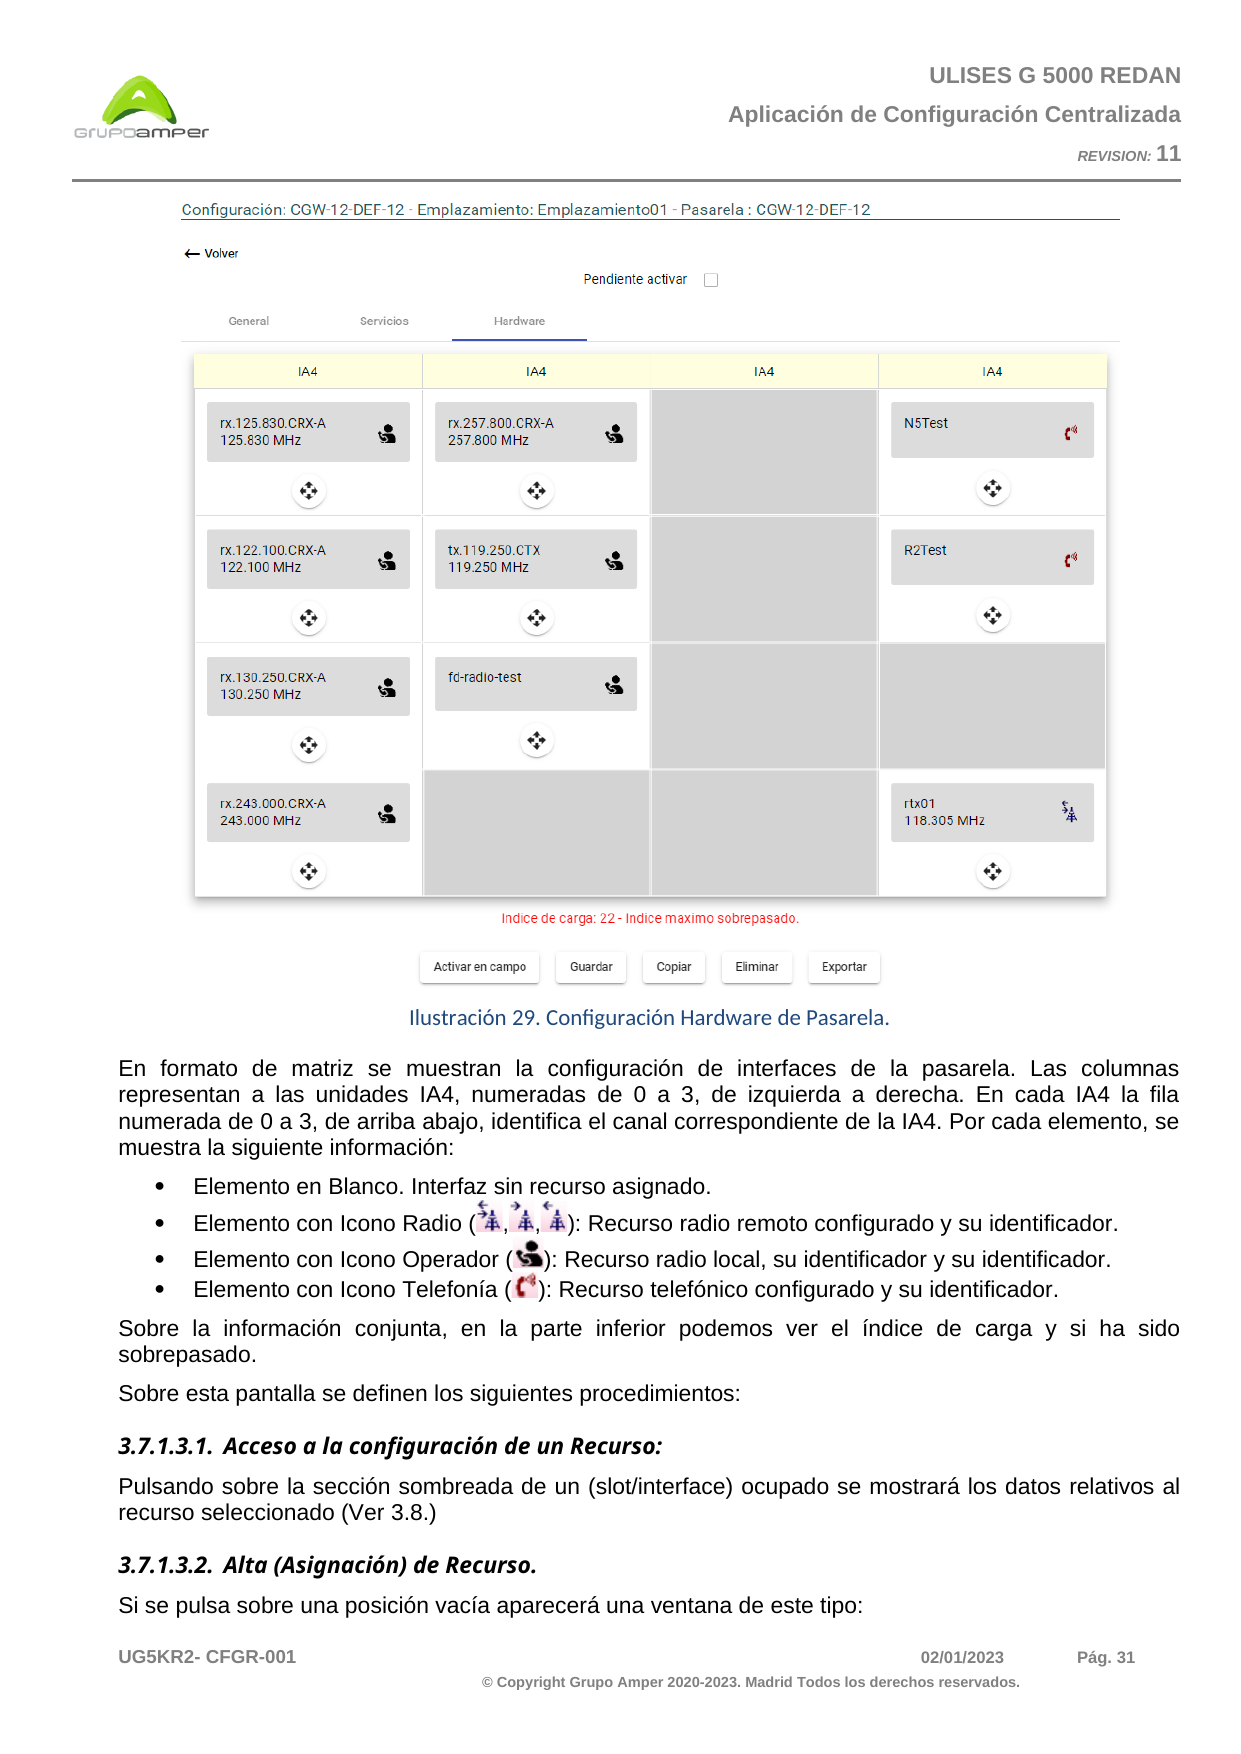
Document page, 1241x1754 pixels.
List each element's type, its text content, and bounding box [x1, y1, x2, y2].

picture [71, 64, 211, 151]
list Elemento con Icono Radio (,,): Recurso radio remoto configurado y su identificador. [156, 1199, 1181, 1237]
text Pulsando sobre la sección sombreada de un (slot/interface) ocupado se mostrará los datos relativos al recurso seleccionado (Ver 3.8.) [118, 1473, 1181, 1526]
picture [476, 1199, 503, 1232]
picture [173, 194, 1126, 993]
text En formato de matriz se muestran la configuración de interfaces de la pasarela. Las columnas representan a las unidades IA4, numeradas de 0 a 3, de izquierda a derecha. En cada IA4 la fila numerada de 0 a 3, de arriba abajo, identifica el canal correspondiente de la IA4. Por cada elemento, se muestra la siguiente información: [118, 1055, 1181, 1160]
text Sobre esta pantalla se definen los siguientes procedimientos: [118, 1380, 1181, 1406]
picture [512, 1236, 544, 1268]
list Elemento con Icono Operador (): Recurso radio local, su identificador y su identificador. [544, 1237, 1181, 1272]
text Si se pulsa sobre una posición vacía aparecerá una ventana de este tipo: [118, 1592, 1181, 1618]
picture [508, 1199, 535, 1232]
subtitle Acceso a la configuración de un Recurso: [118, 1431, 1181, 1460]
subtitle Alta (Asignación) de Recurso. [118, 1551, 1181, 1580]
list Elemento con Icono Operador (): Recurso radio local, su identificador y su identificador. [156, 1237, 512, 1272]
picture [540, 1201, 568, 1232]
list Elemento con Icono Telefonía (): Recurso telefónico configurado y su identificador. [156, 1272, 511, 1302]
text Sobre la información conjunta, en la parte inferior podemos ver el índice de carga y si ha sido sobrepasado. [118, 1314, 1181, 1367]
picture [511, 1272, 539, 1298]
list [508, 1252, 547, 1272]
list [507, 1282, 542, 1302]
list Elemento con Icono Telefonía (): Recurso telefónico configurado y su identificador. [539, 1272, 1181, 1302]
list Elemento en Blanco. Interfaz sin recurso asignado. [156, 1173, 1181, 1199]
